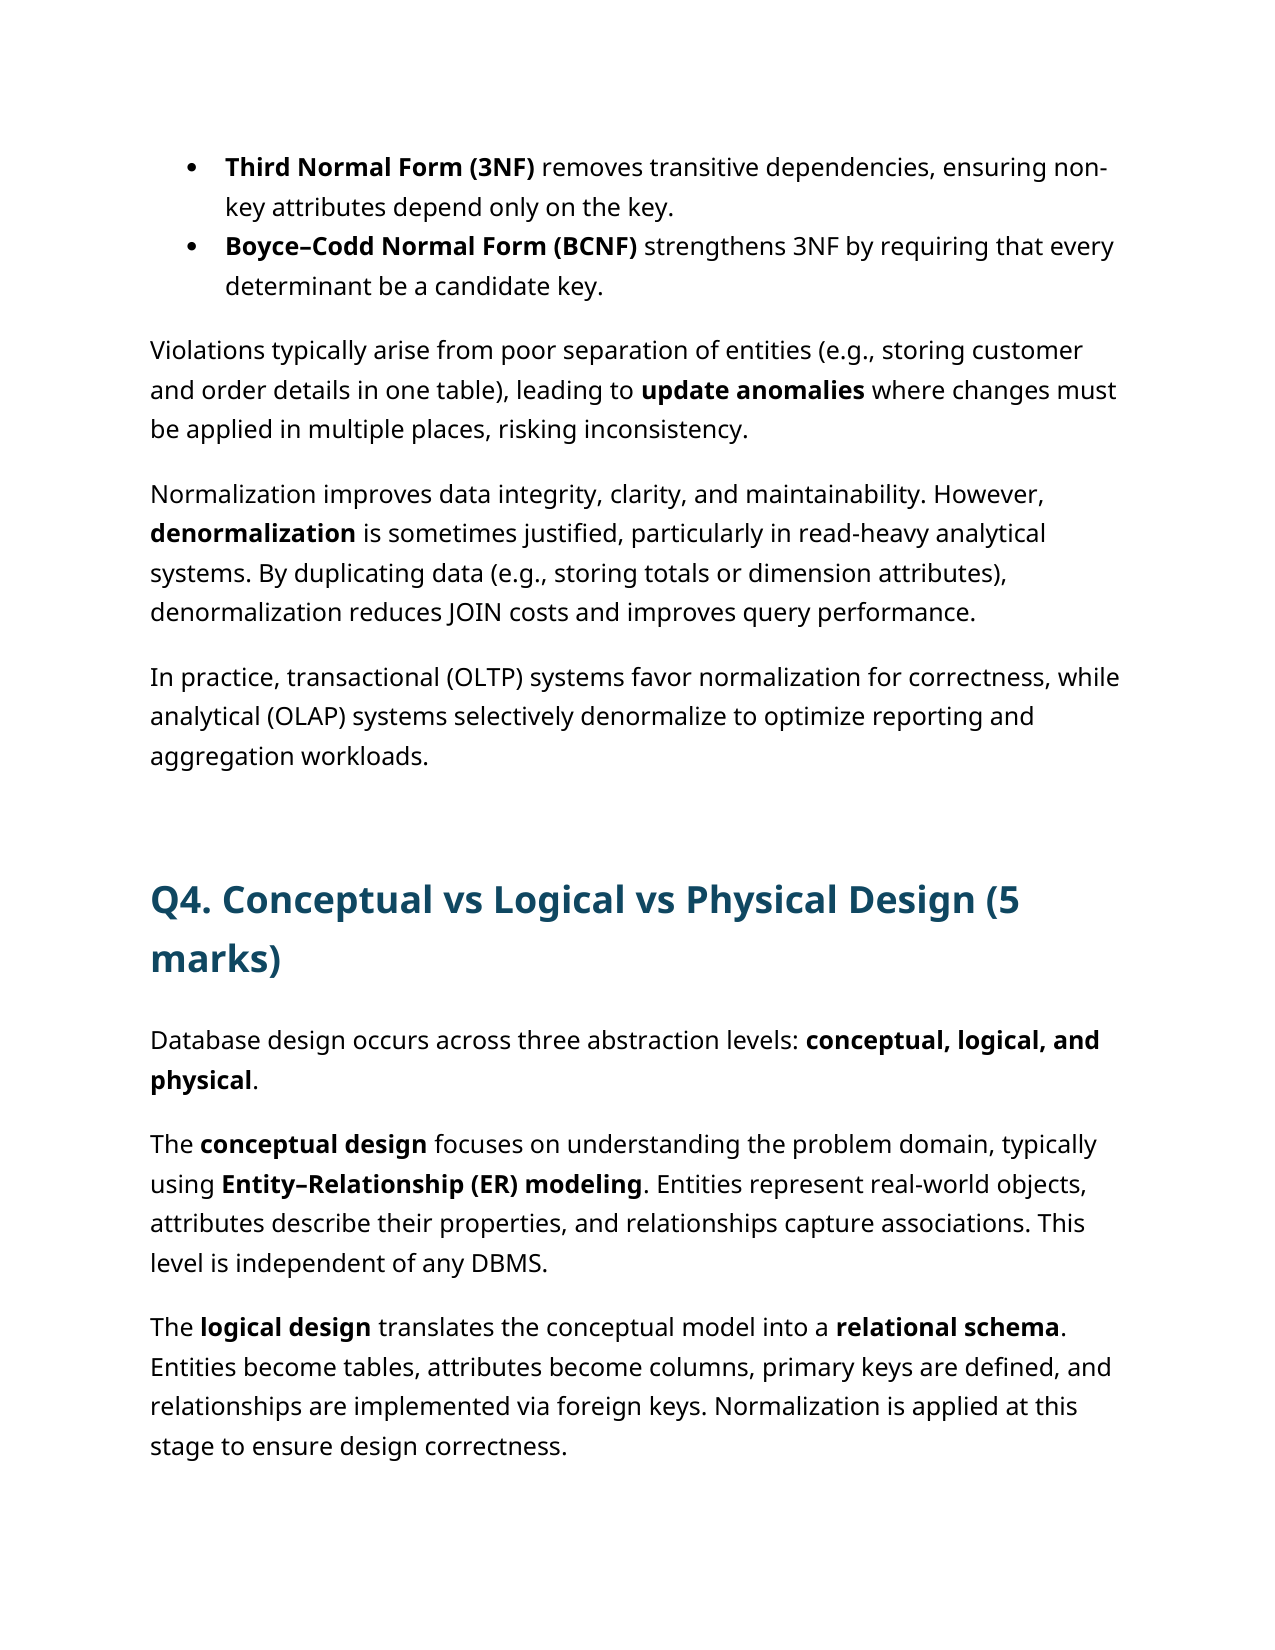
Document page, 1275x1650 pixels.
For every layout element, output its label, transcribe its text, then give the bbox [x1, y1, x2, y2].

list Boyce–Codd Normal Form (BCNF) strengthens 3NF by requiring that every determinant be a candidate key. [187, 229, 1125, 302]
text Normalization improves data integrity, clarity, and maintainability. However, denormalization is sometimes justified, particularly in read-heavy analytical systems. By duplicating data (e.g., storing totals or dimension attributes), denormalization reduces JOIN costs and improves query performance. [150, 476, 1125, 629]
list Third Normal Form (3NF) removes transitive dependencies, ensuring non-key attributes depend only on the key. [187, 150, 1125, 223]
subtitle Q4. Conceptual vs Logical vs Physical Design (5 marks) [150, 873, 1125, 983]
text Violations typically arise from poor separation of entities (e.g., storing customer and order details in one table), leading to update anomalies where changes must be applied in multiple places, risking inconsistency. [150, 333, 1125, 446]
text In practice, transactional (OLTP) systems favor normalization for correctness, while analytical (OLAP) systems selectively denormalize to optimize reporting and aggregation workloads. [150, 659, 1125, 772]
text The conceptual design focuses on understanding the problem domain, typically using Entity–Relationship (ER) modeling. Entities represent real-world objects, attributes describe their properties, and relationships capture associations. This level is independent of any DBMS. [150, 1127, 1125, 1279]
text Database design occurs across three abstraction levels: conceptual, logical, and physical. [150, 1023, 1125, 1096]
text The logical design translates the conceptual model into a relational schema. Entities become tables, attributes become columns, primary keys are defined, and relationships are implemented via foreign keys. Normalization is applied at this stage to ensure design correctness. [150, 1310, 1125, 1462]
